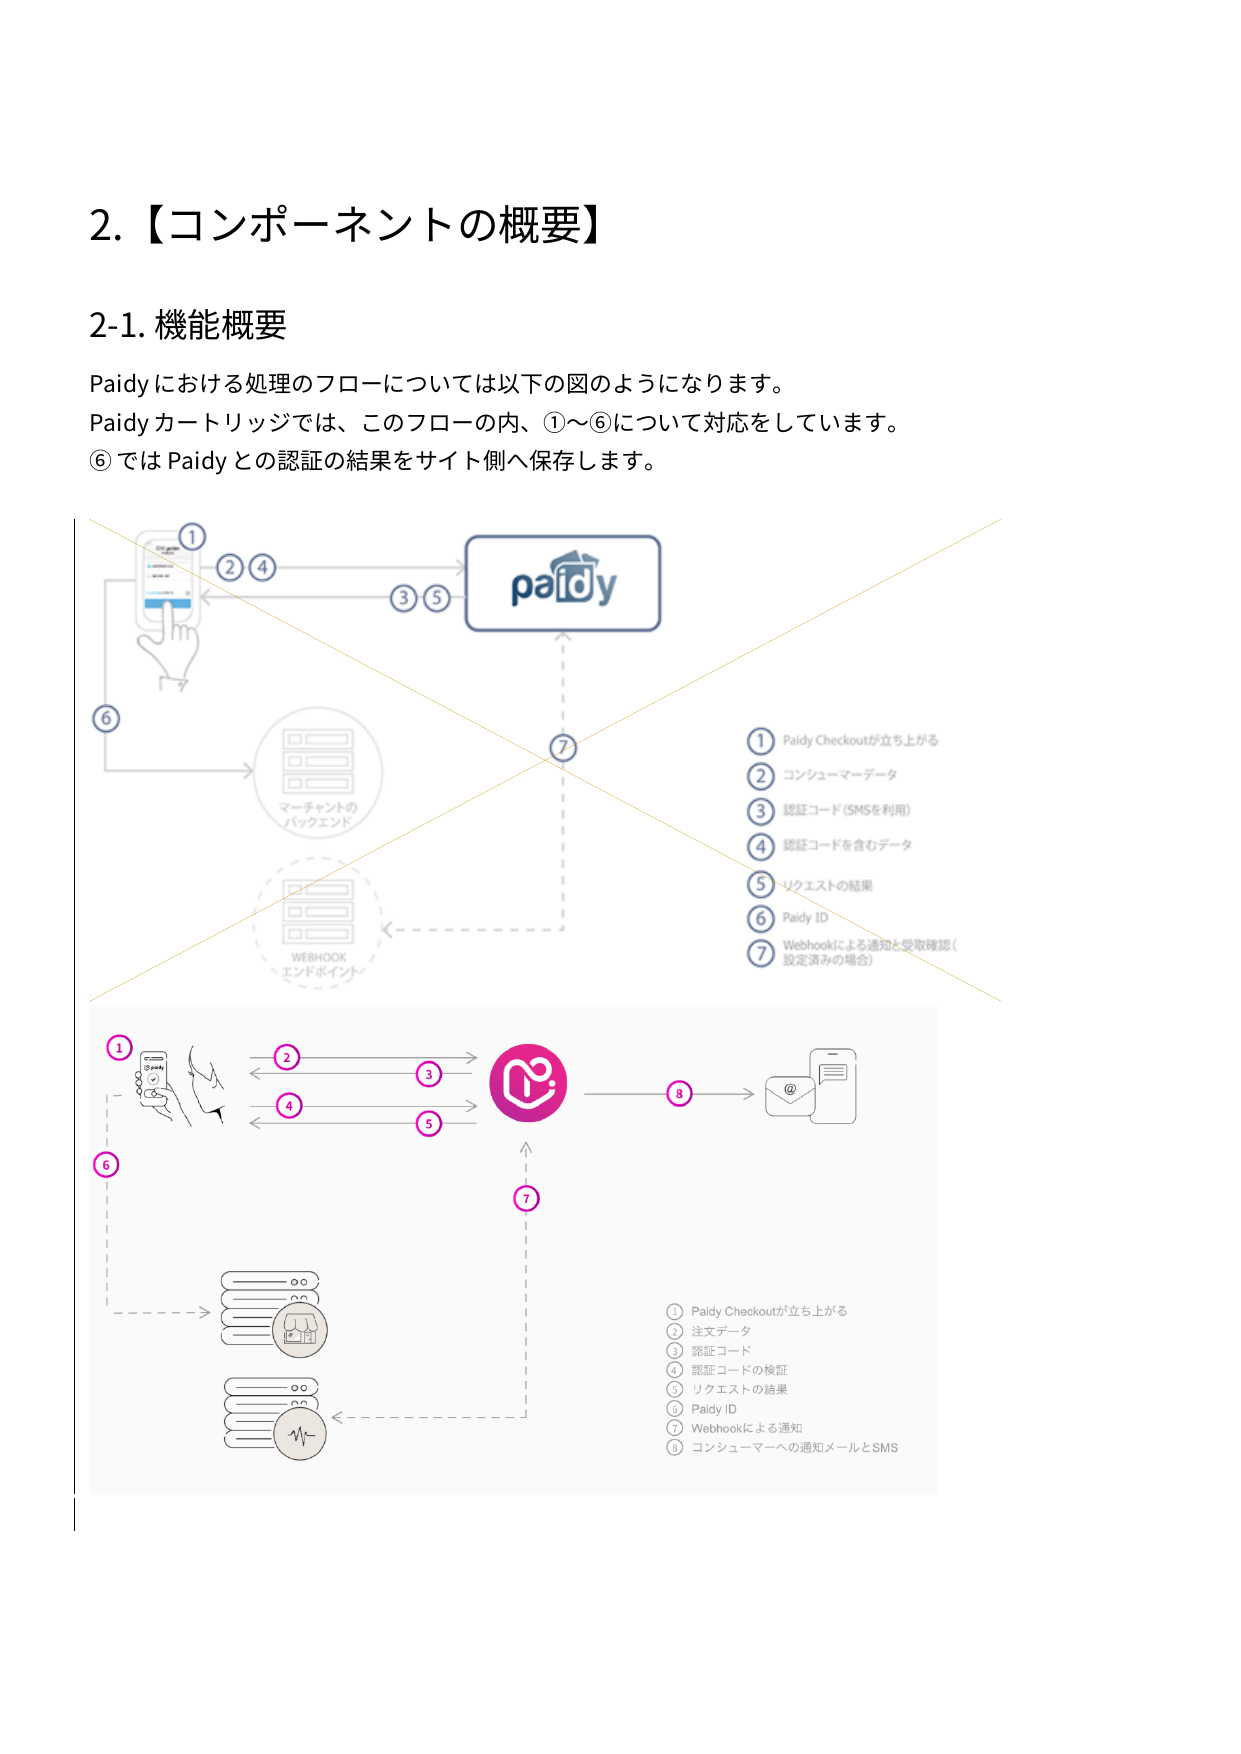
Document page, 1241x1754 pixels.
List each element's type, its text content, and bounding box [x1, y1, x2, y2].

subtitle 2-1. 機能概要 [89, 298, 1181, 347]
picture [90, 518, 1000, 759]
picture [89, 1005, 938, 1495]
subtitle 2.【コンポーネントの概要】 [89, 192, 1181, 252]
picture [89, 520, 543, 1000]
text Paidyにおける処理のフローについては以下の図のようになります。 [89, 366, 1181, 399]
picture [547, 520, 1002, 1001]
text ⑥ではPaidyとの認証の結果をサイト側へ保存します。 [89, 443, 1181, 476]
picture [91, 761, 1000, 1002]
text Paidyカートリッジでは、このフローの内、①〜⑥について対応をしています。 [89, 404, 1181, 438]
